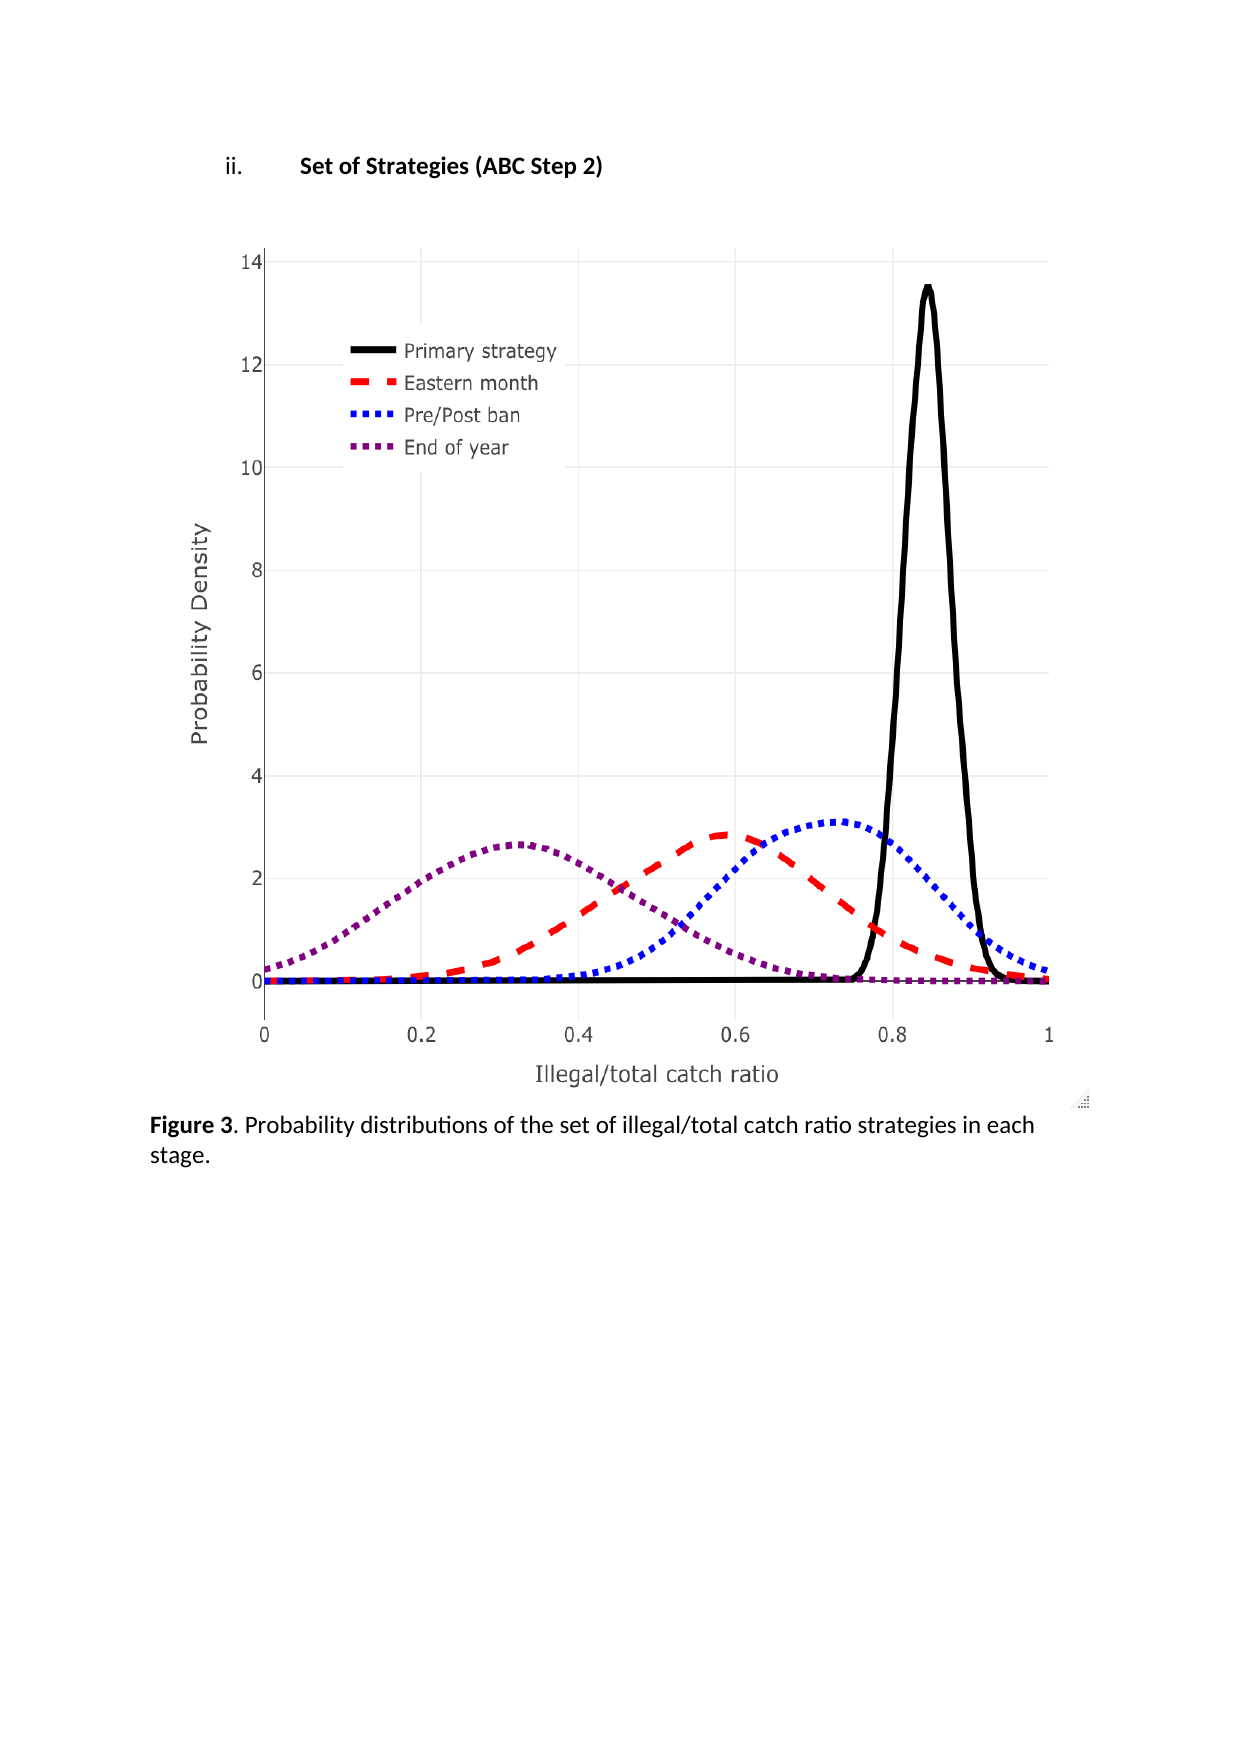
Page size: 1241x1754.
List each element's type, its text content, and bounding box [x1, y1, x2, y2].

picture [150, 180, 1090, 1109]
list Set of Strategies (ABC Step 2) [225, 150, 1090, 180]
text Figure 3. Probability distributions of the set of illegal/total catch ratio strategies in each stage. [150, 1109, 1090, 1170]
